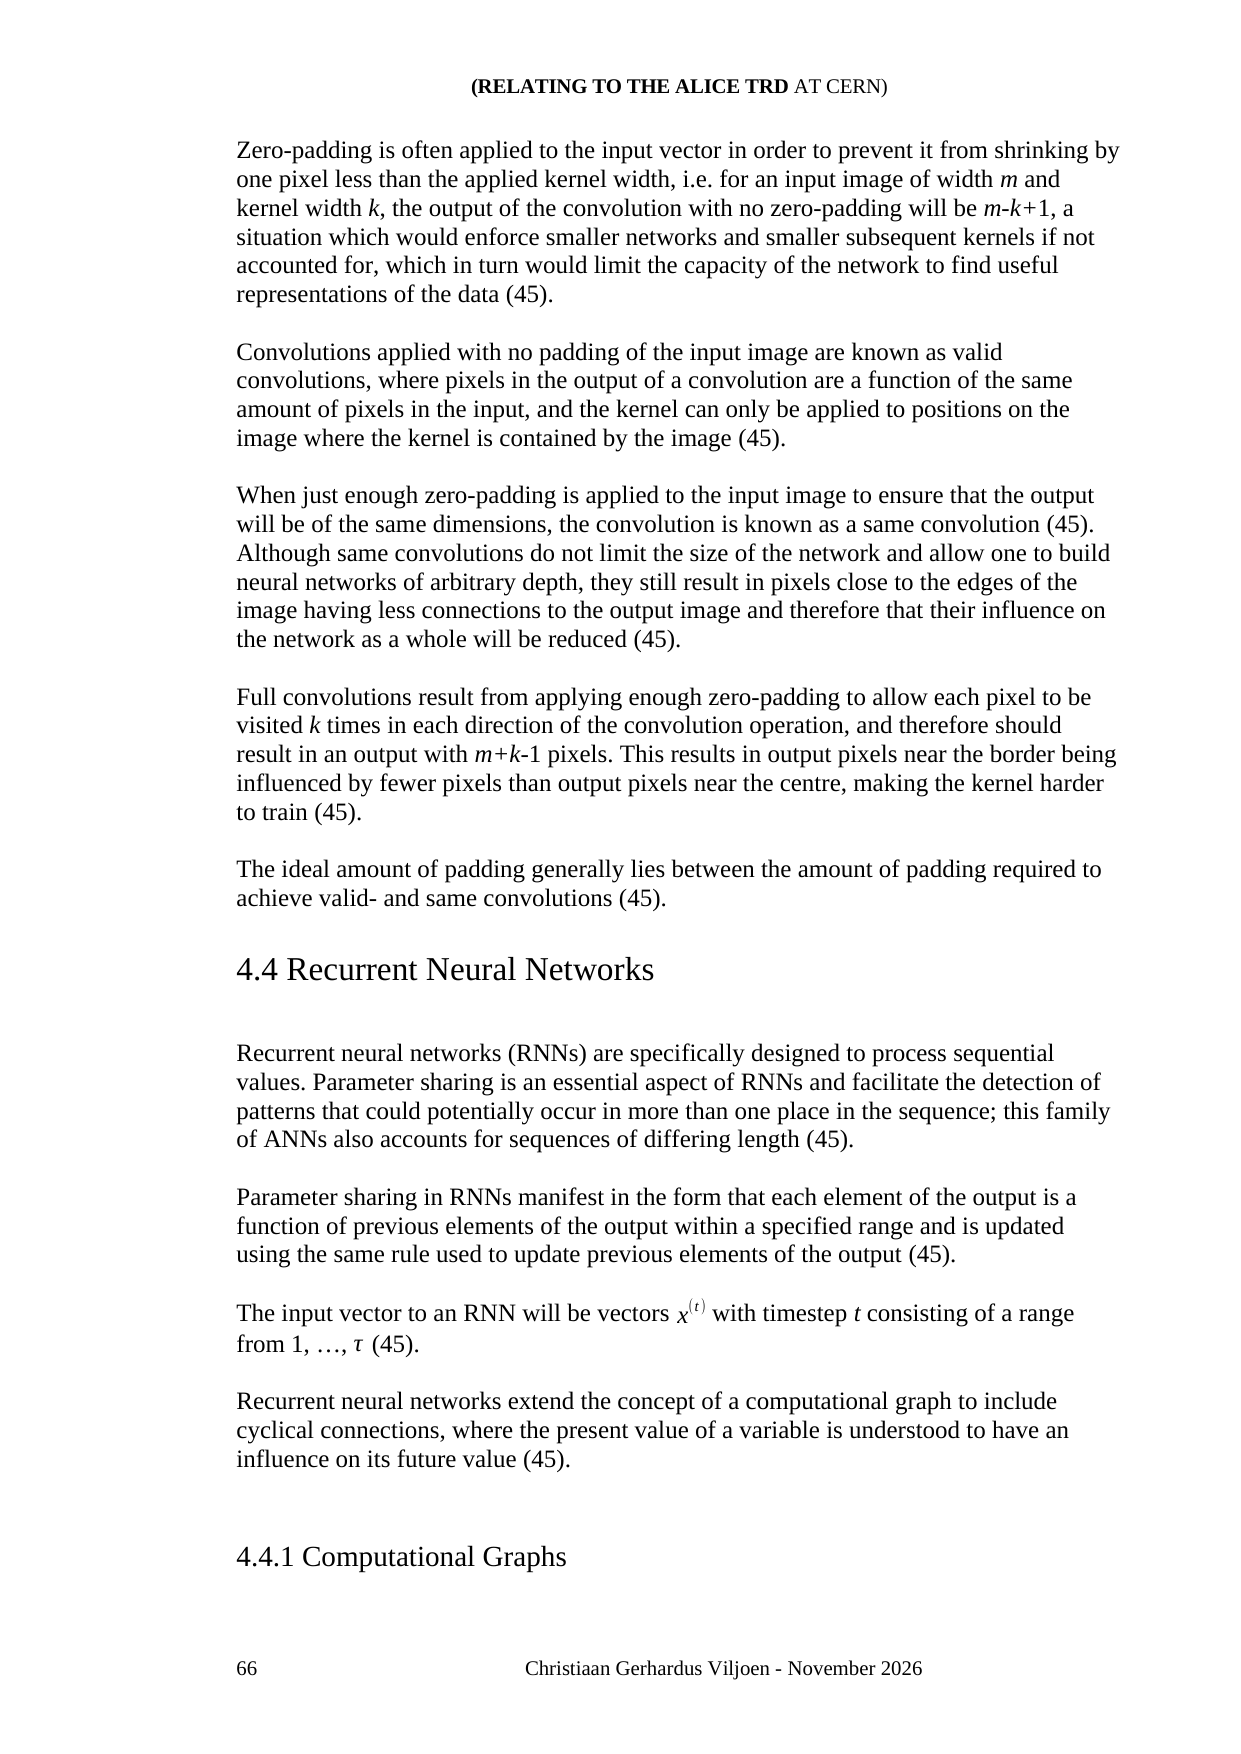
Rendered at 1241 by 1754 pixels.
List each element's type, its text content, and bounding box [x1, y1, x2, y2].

subtitle Computational Graphs [236, 1539, 1122, 1572]
text The ideal amount of padding generally lies between the amount of padding required to achieve valid- and same convolutions . [236, 854, 1122, 912]
text Full convolutions result from applying enough zero-padding to allow each pixel to be visited k times in each direction of the convolution operation, and therefore should result in an output with m+k-1 pixels. This results in output pixels near the border being influenced by fewer pixels than output pixels near the centre, making the kernel harder to train . [236, 682, 1122, 825]
text Convolutions applied with no padding of the input image are known as valid convolutions, where pixels in the output of a convolution are a function of the same amount of pixels in the input, and the kernel can only be applied to positions on the image where the kernel is contained by the image . [236, 337, 1122, 452]
text The input vector to an RNN will be vectors with timestep t consisting of a range from 1, …, . [236, 1297, 1122, 1357]
text Parameter sharing in RNNs manifest in the form that each element of the output is a function of previous elements of the output within a specified range and is updated using the same rule used to update previous elements of the output . [236, 1182, 1122, 1268]
text When just enough zero-padding is applied to the input image to ensure that the output will be of the same dimensions, the convolution is known as a same convolution . Although same convolutions do not limit the size of the network and allow one to build neural networks of arbitrary depth, they still result in pixels close to the edges of the image having less connections to the output image and therefore that their influence on the network as a whole will be reduced . [236, 480, 1122, 653]
text Recurrent neural networks (RNNs) are specifically designed to process sequential values. Parameter sharing is an essential aspect of RNNs and facilitate the detection of patterns that could potentially occur in more than one place in the sequence; this family of ANNs also accounts for sequences of differing length . [236, 1038, 1122, 1153]
text Zero-padding is often applied to the input vector in order to prevent it from shrinking by one pixel less than the applied kernel width, i.e. for an input image of width m and kernel width k, the output of the convolution with no zero-padding will be m-k+1, a situation which would enforce smaller networks and smaller subsequent kernels if not accounted for, which in turn would limit the capacity of the network to find useful representations of the data . [236, 135, 1122, 308]
subtitle Recurrent Neural Networks [236, 949, 1122, 987]
text Recurrent neural networks extend the concept of a computational graph to include cyclical connections, where the present value of a variable is understood to have an influence on its future value . [236, 1386, 1122, 1472]
